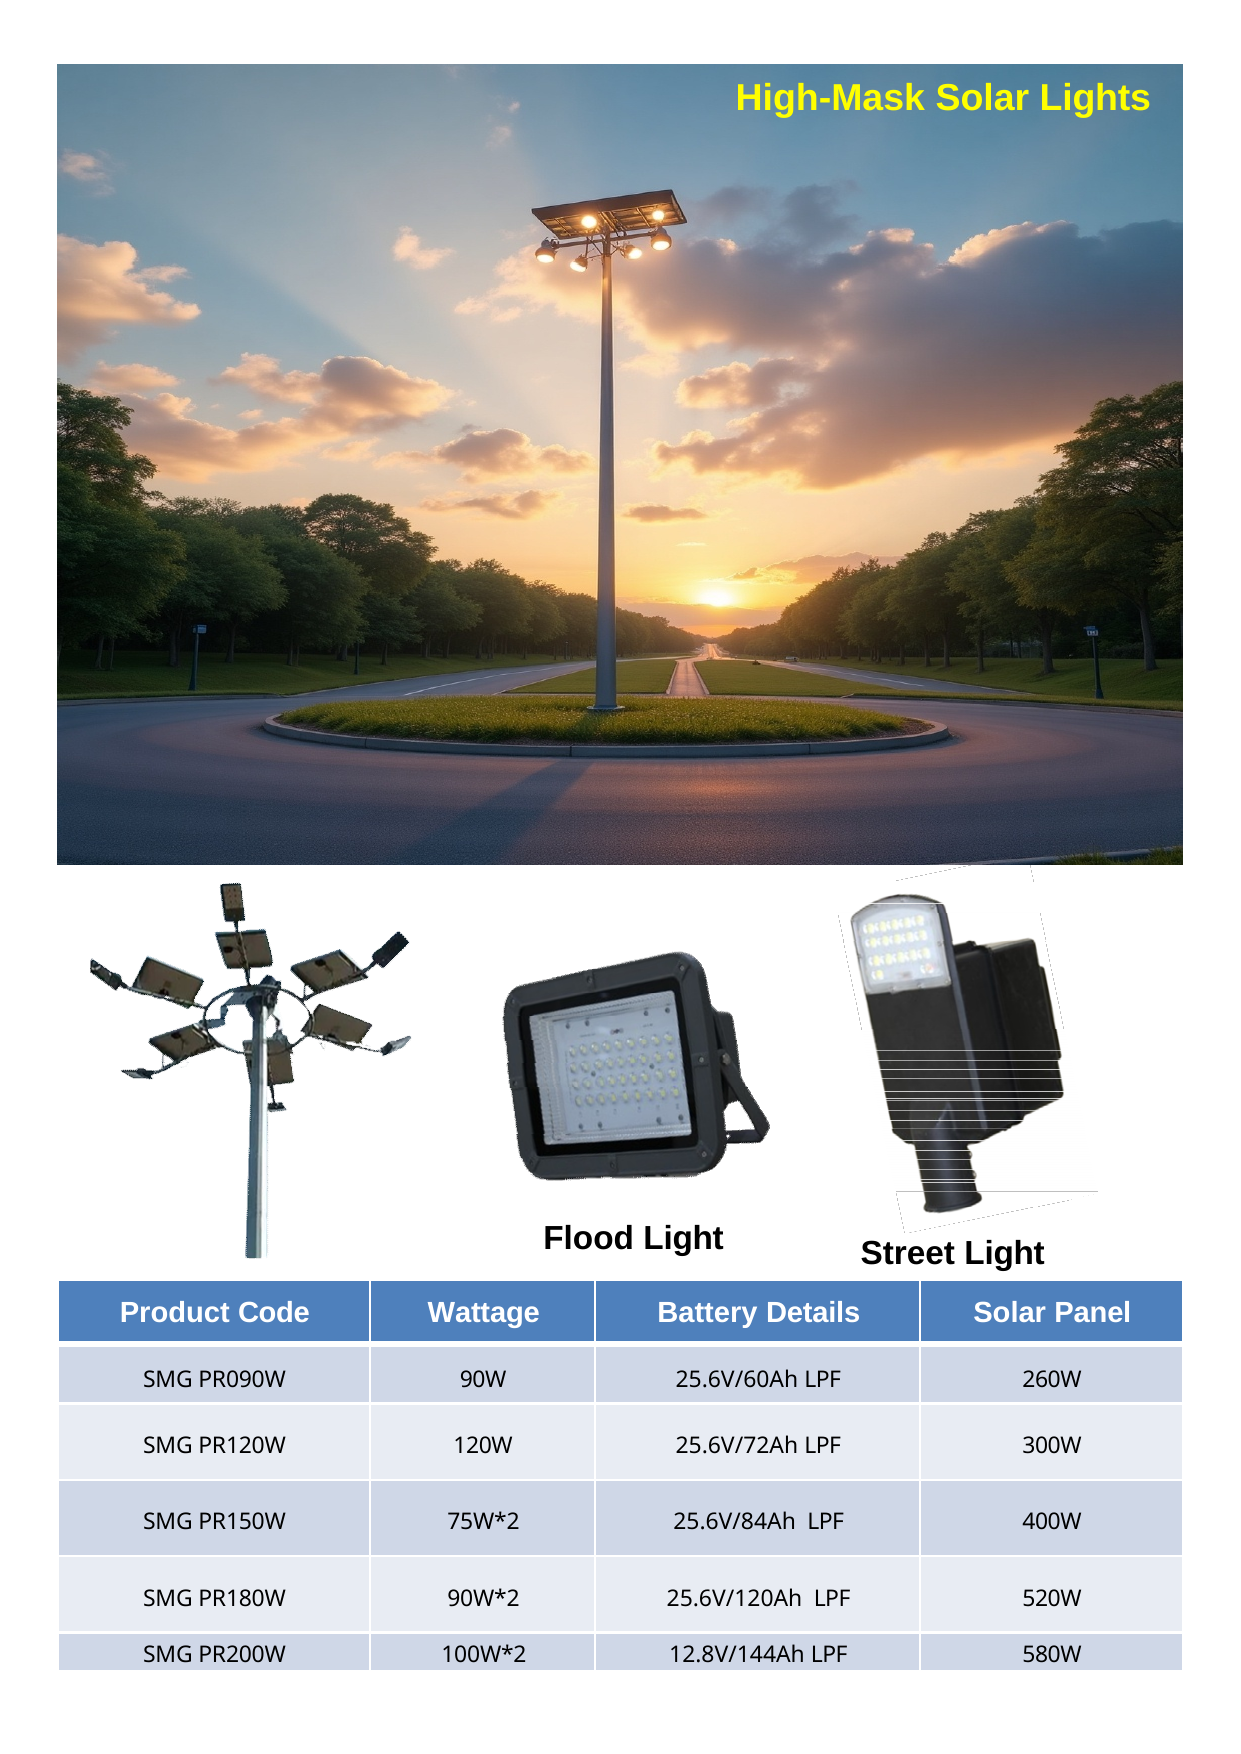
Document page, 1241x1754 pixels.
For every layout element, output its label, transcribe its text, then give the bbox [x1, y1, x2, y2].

table_header Battery Details [596, 1281, 919, 1341]
table_cell 520W [921, 1557, 1182, 1631]
table_cell SMG PR150W [59, 1481, 369, 1555]
table_cell 25.6V/72Ah LPF [596, 1405, 919, 1479]
table_cell 100W*2 [371, 1634, 594, 1670]
table_cell 300W [921, 1405, 1182, 1479]
table_cell 90W*2 [371, 1557, 594, 1631]
table_cell SMG PR200W [59, 1634, 369, 1670]
text Street Light [860, 1233, 1196, 1271]
table_cell 400W [921, 1481, 1182, 1555]
table_cell 580W [921, 1634, 1182, 1670]
text Flood Light [44, 1218, 724, 1256]
picture [90, 1256, 420, 1260]
table_header Solar Panel [921, 1281, 1182, 1341]
table_cell 12.8V/144Ah LPF [596, 1634, 919, 1670]
table_cell SMG PR180W [59, 1557, 369, 1631]
table_cell 90W [371, 1347, 594, 1402]
table_cell 120W [371, 1405, 594, 1479]
picture [57, 64, 1183, 1233]
table_cell SMG PR120W [59, 1405, 369, 1479]
table_cell 260W [921, 1347, 1182, 1402]
table_header Product Code [59, 1281, 369, 1341]
table_cell 25.6V/84Ah LPF [596, 1481, 919, 1555]
text High-Mask Solar Lights [735, 75, 1196, 118]
table_header Wattage [371, 1281, 594, 1341]
table_cell 25.6V/120Ah LPF [596, 1557, 919, 1631]
table_cell SMG PR090W [59, 1347, 369, 1402]
table_cell 25.6V/60Ah LPF [596, 1347, 919, 1402]
picture [470, 946, 798, 1182]
table_cell 75W*2 [371, 1481, 594, 1555]
